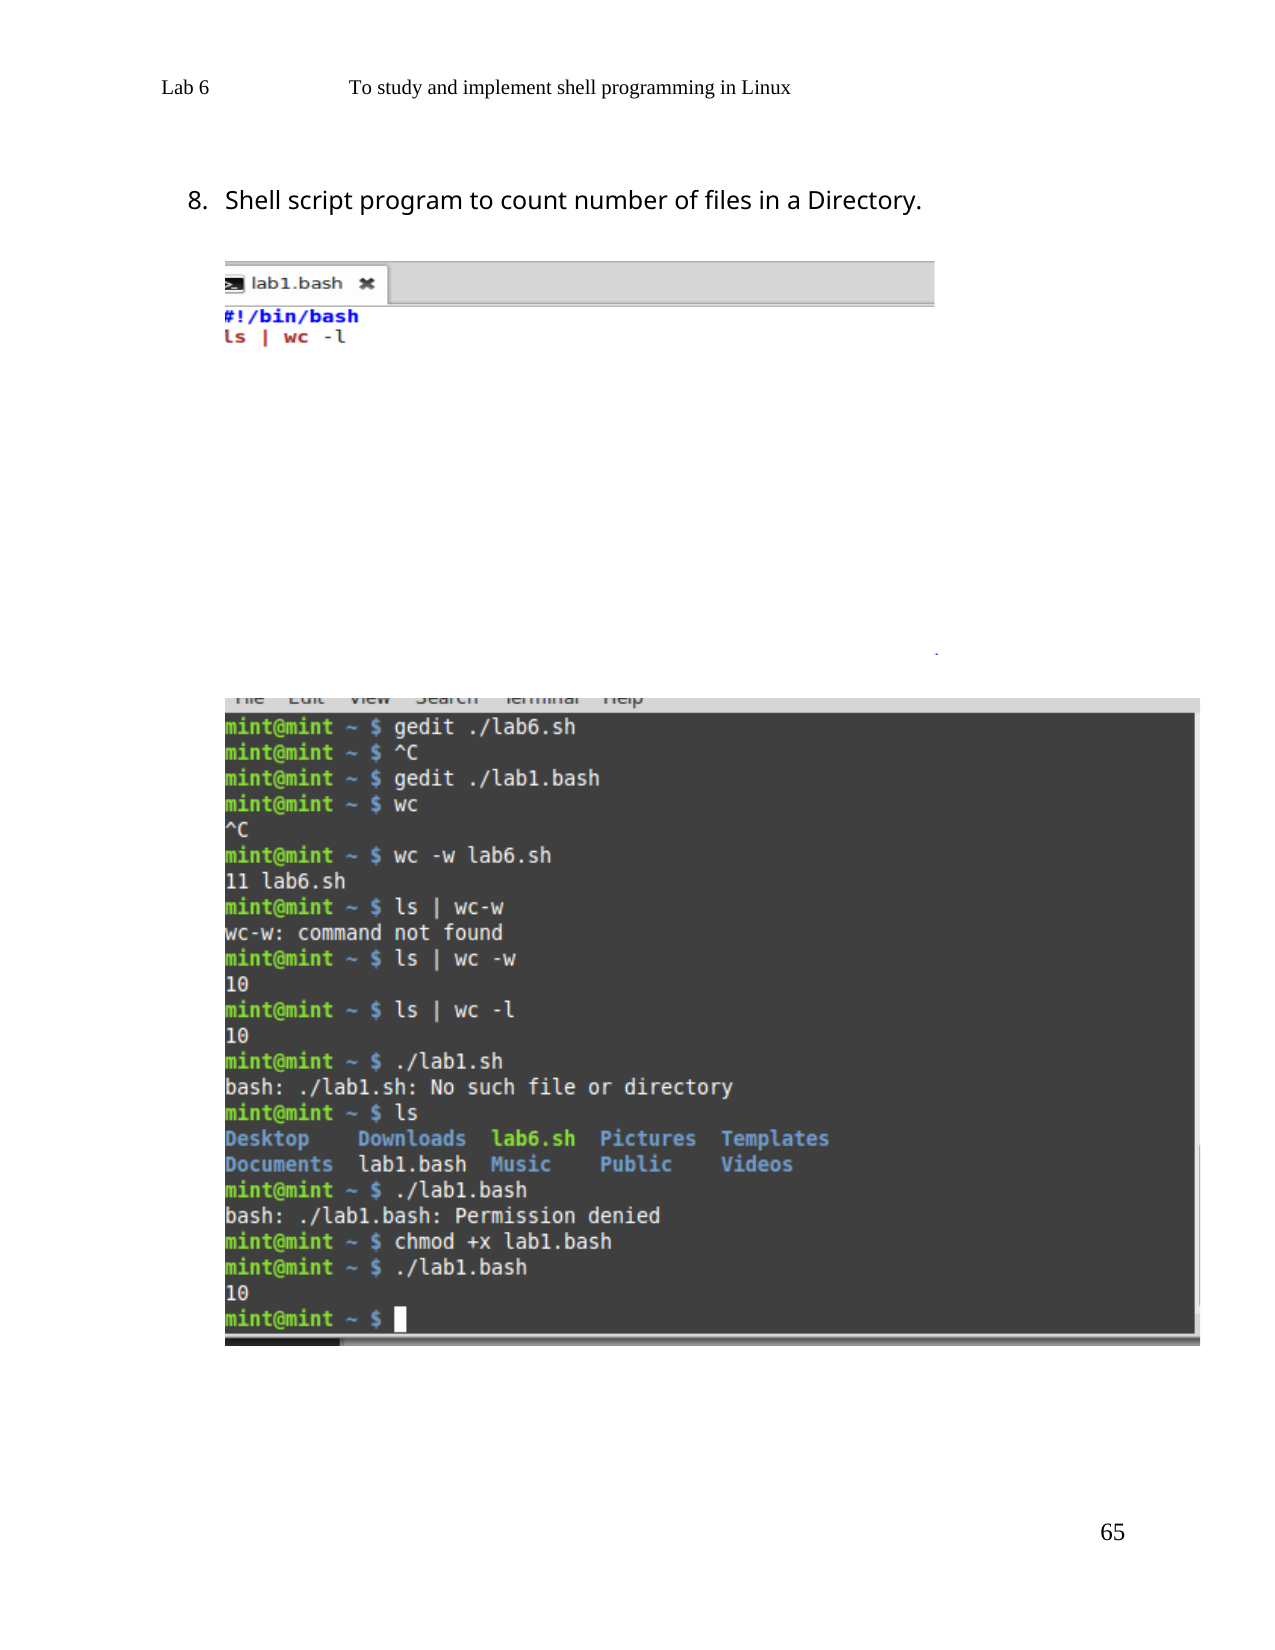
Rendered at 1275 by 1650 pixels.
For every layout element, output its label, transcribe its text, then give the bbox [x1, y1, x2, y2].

picture [225, 698, 1200, 1346]
list Shell script program to count number of files in a Directory. [187, 183, 1125, 217]
picture [225, 261, 938, 655]
